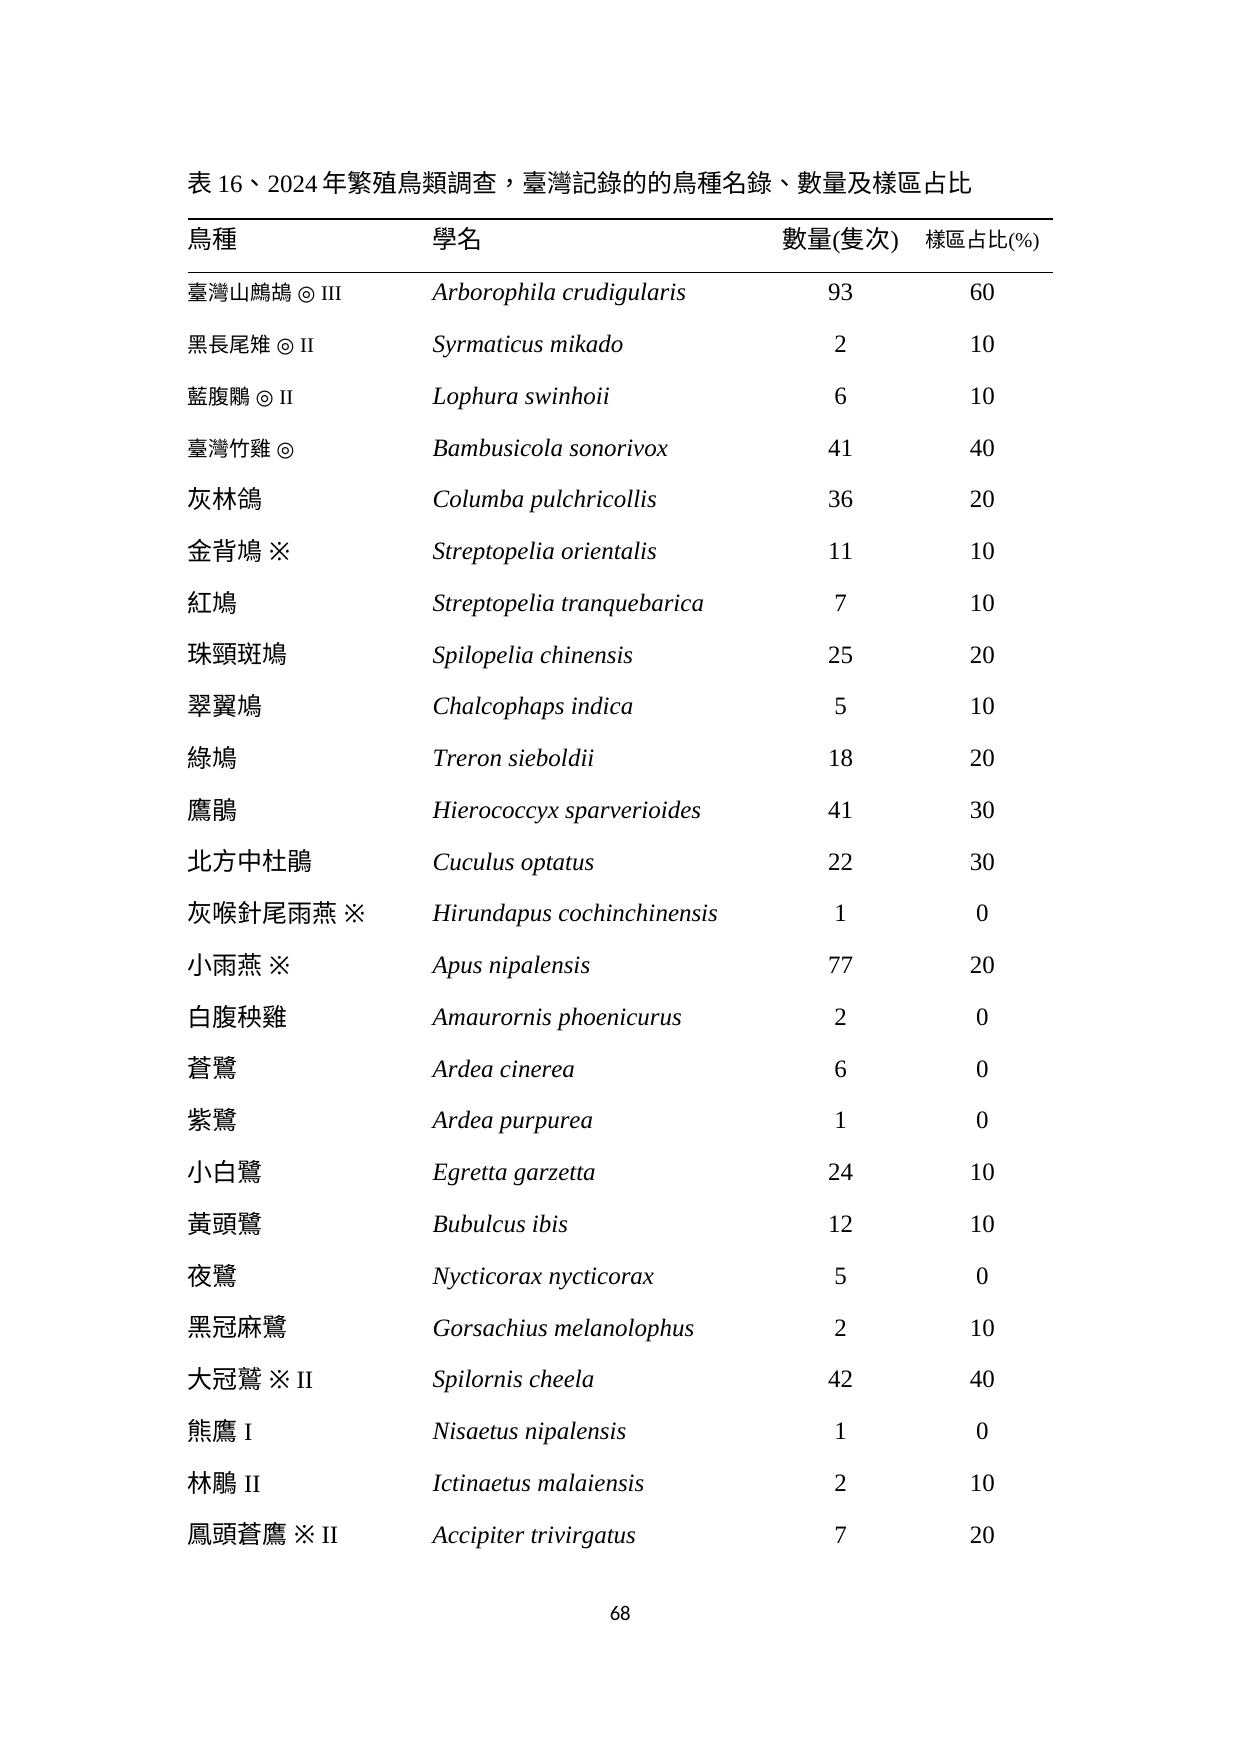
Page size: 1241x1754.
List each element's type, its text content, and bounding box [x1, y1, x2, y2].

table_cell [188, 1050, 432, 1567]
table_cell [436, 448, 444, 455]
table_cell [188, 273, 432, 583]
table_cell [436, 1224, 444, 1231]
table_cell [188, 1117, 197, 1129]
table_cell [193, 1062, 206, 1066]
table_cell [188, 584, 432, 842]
text 表16、2024年繁殖鳥類調查，臺灣記錄的的鳥種名錄、數量及樣區占比 [187, 162, 1053, 200]
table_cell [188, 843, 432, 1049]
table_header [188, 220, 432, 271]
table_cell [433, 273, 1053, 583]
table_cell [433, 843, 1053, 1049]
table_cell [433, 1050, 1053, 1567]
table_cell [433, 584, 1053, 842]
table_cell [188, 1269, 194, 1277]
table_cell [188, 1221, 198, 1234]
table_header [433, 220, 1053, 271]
